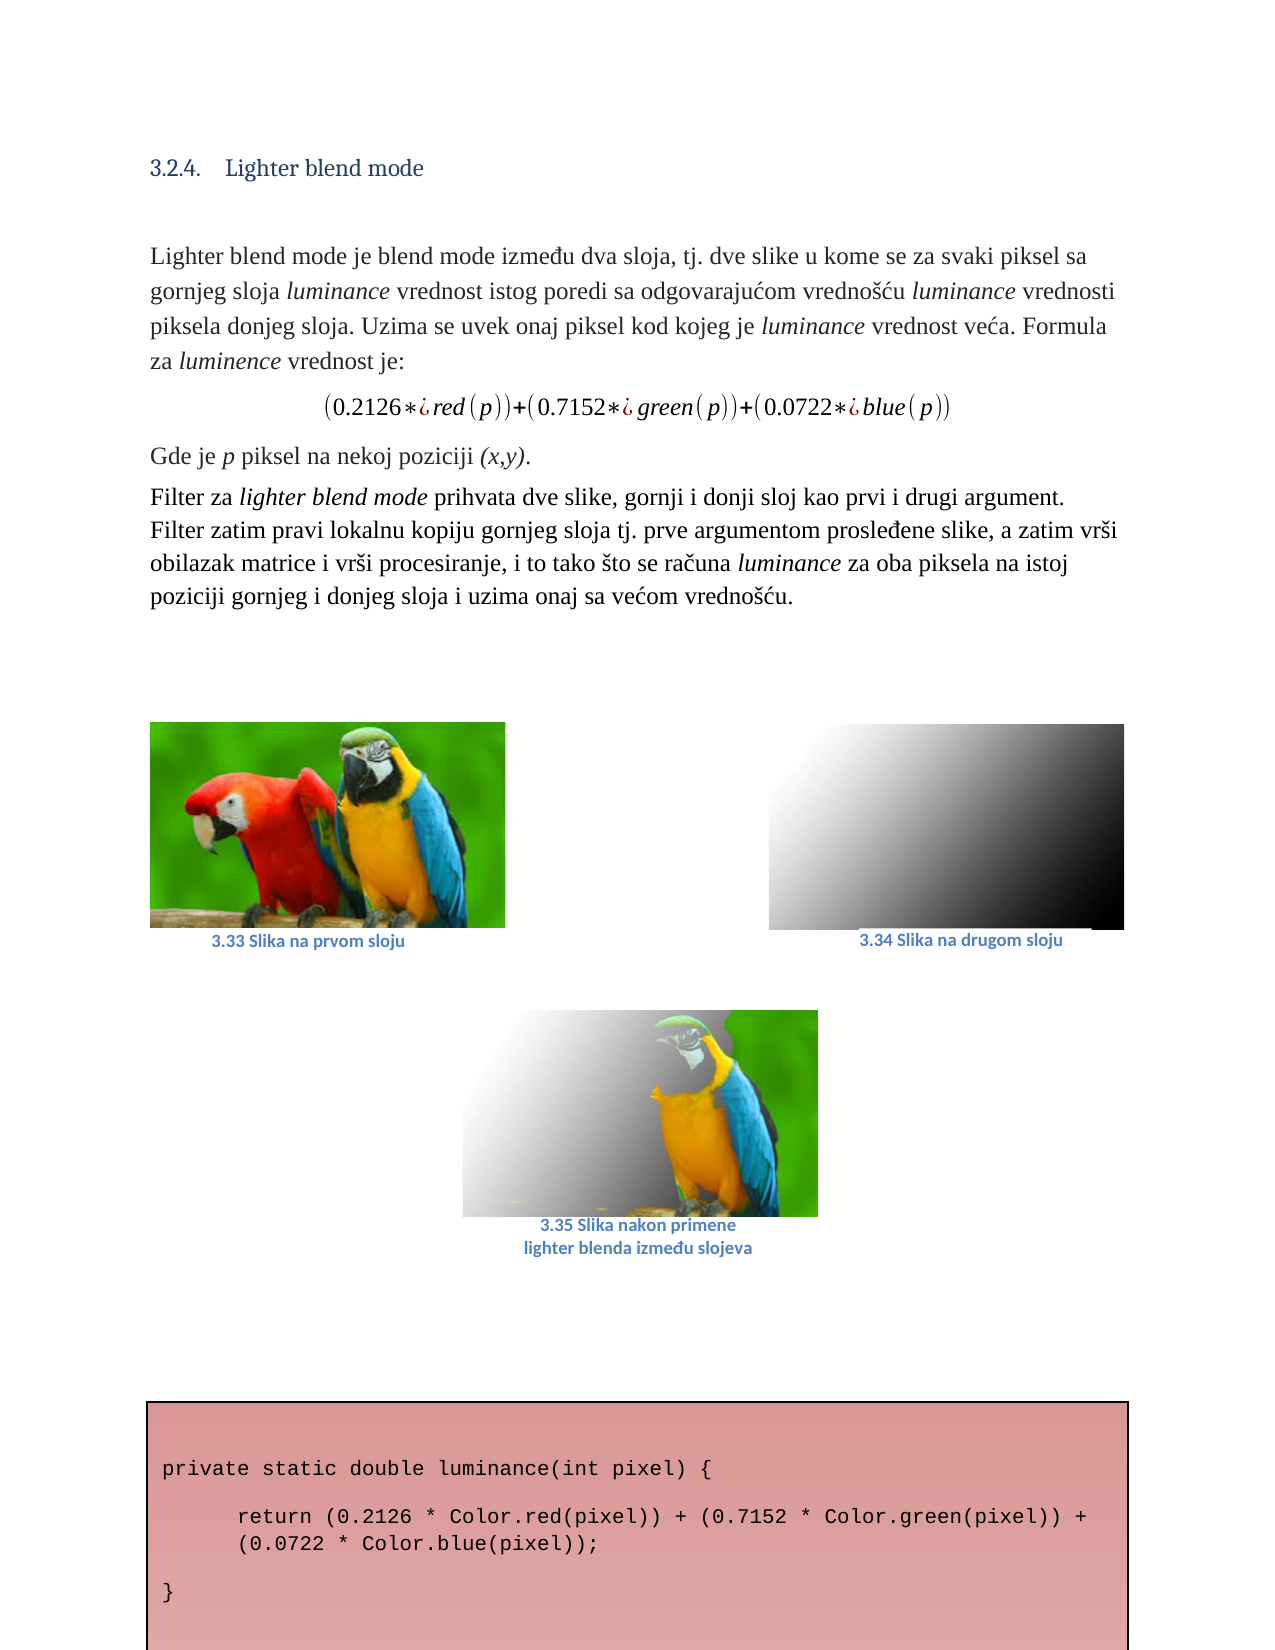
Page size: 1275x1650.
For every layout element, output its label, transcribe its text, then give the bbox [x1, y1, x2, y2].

text Filter za lighter blend mode prihvata dve slike, gornji i donji sloj kao prvi i drugi argument. Filter zatim pravi lokalnu kopiju gornjeg sloja tj. prve argumentom prosleđene slike, a zatim vrši obilazak matrice i vrši procesiranje, i to tako što se računa luminance za oba piksela na istoj poziciji gornjeg i donjeg sloja i uzima onaj sa većom vrednošću. [150, 482, 1125, 610]
text Gde je p piksel na nekoj poziciji (x,y). [150, 435, 1125, 470]
picture [150, 722, 506, 928]
picture [462, 1010, 818, 1217]
subtitle 3.2.4. Lighter blend mode [150, 154, 1125, 183]
picture [768, 724, 1125, 930]
text Lighter blend mode je blend mode između dva sloja, tj. dve slike u kome se za svaki piksel sa gornjeg sloja luminance vrednost istog poredi sa odgovarajućom vrednošću luminance vrednosti piksela donjeg sloja. Uzima se uvek onaj piksel kod kojeg je luminance vrednost veća. Formula za luminence vrednost je: [150, 200, 1125, 375]
